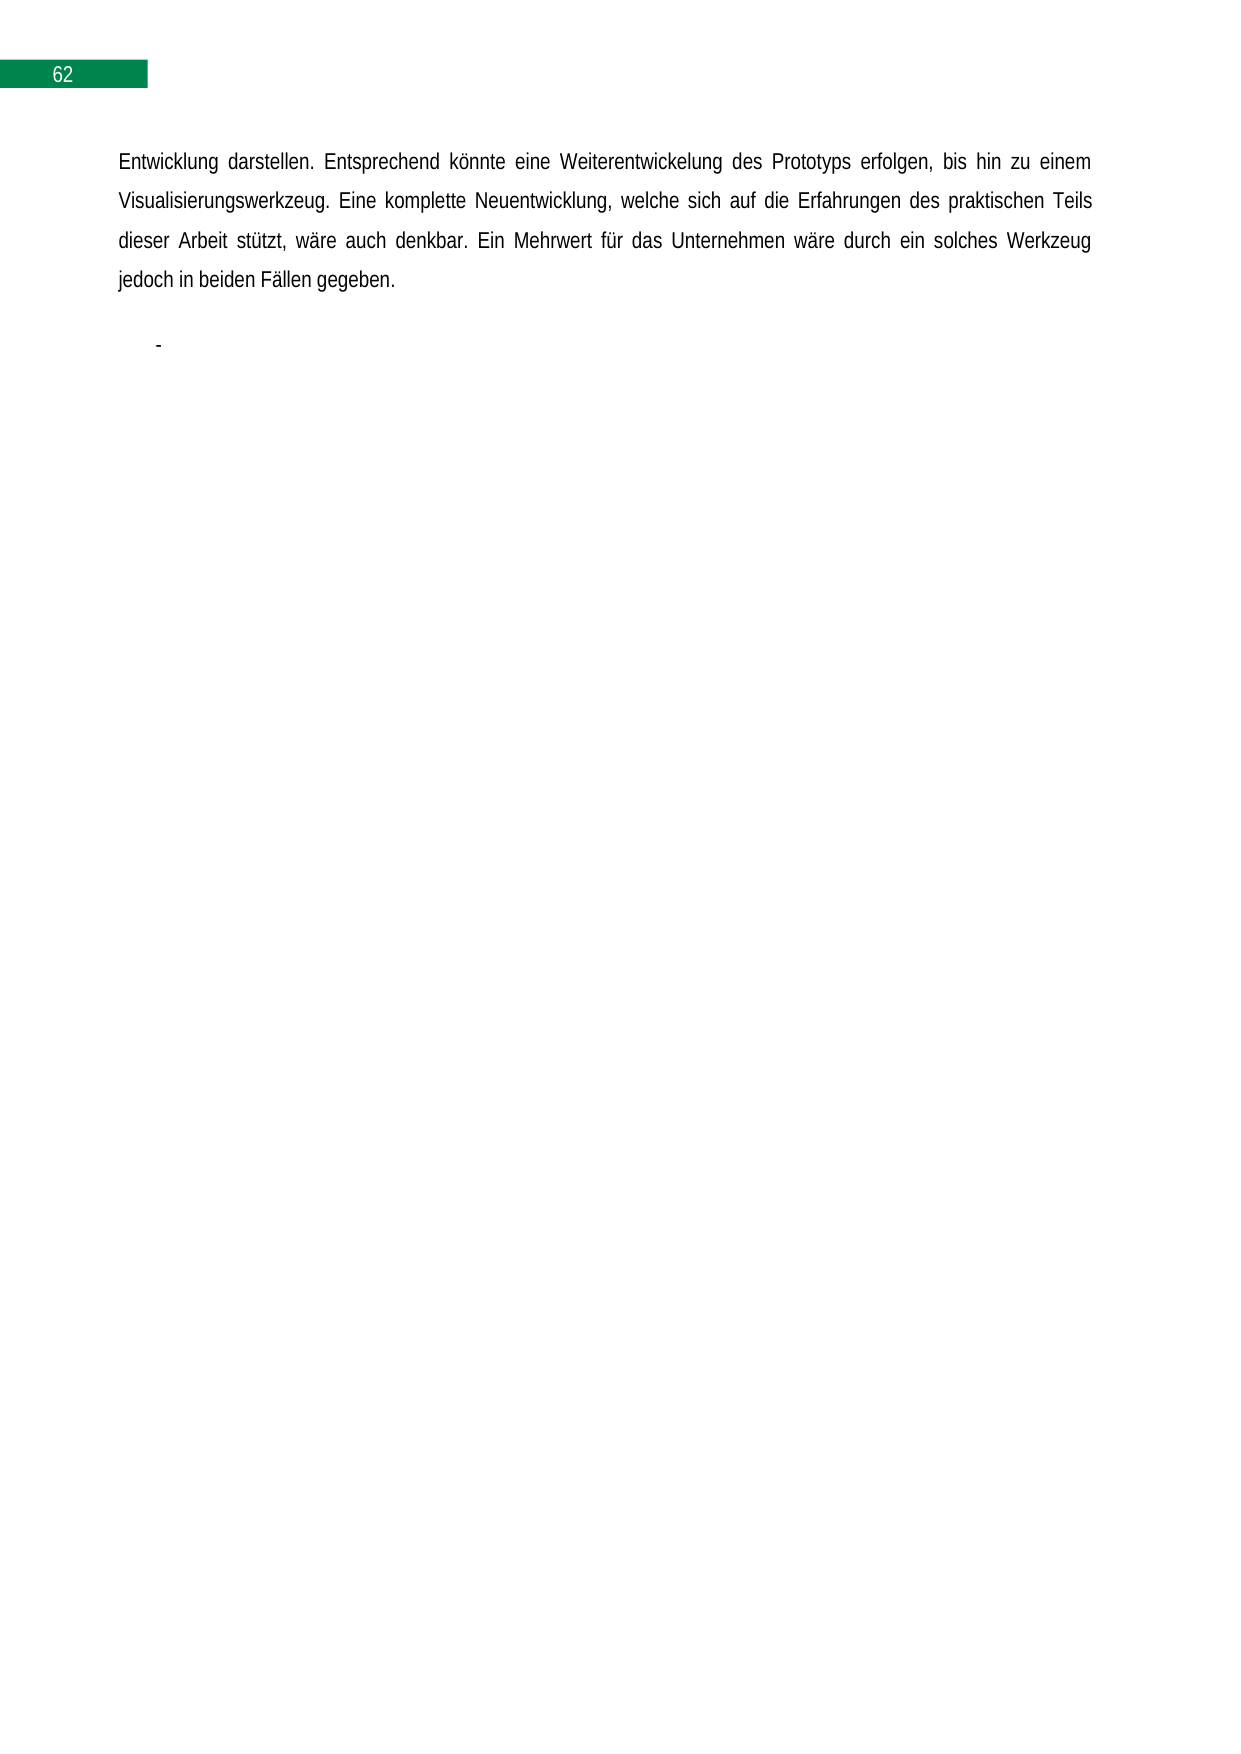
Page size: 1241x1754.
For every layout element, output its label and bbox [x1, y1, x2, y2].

text [118, 148, 1092, 292]
